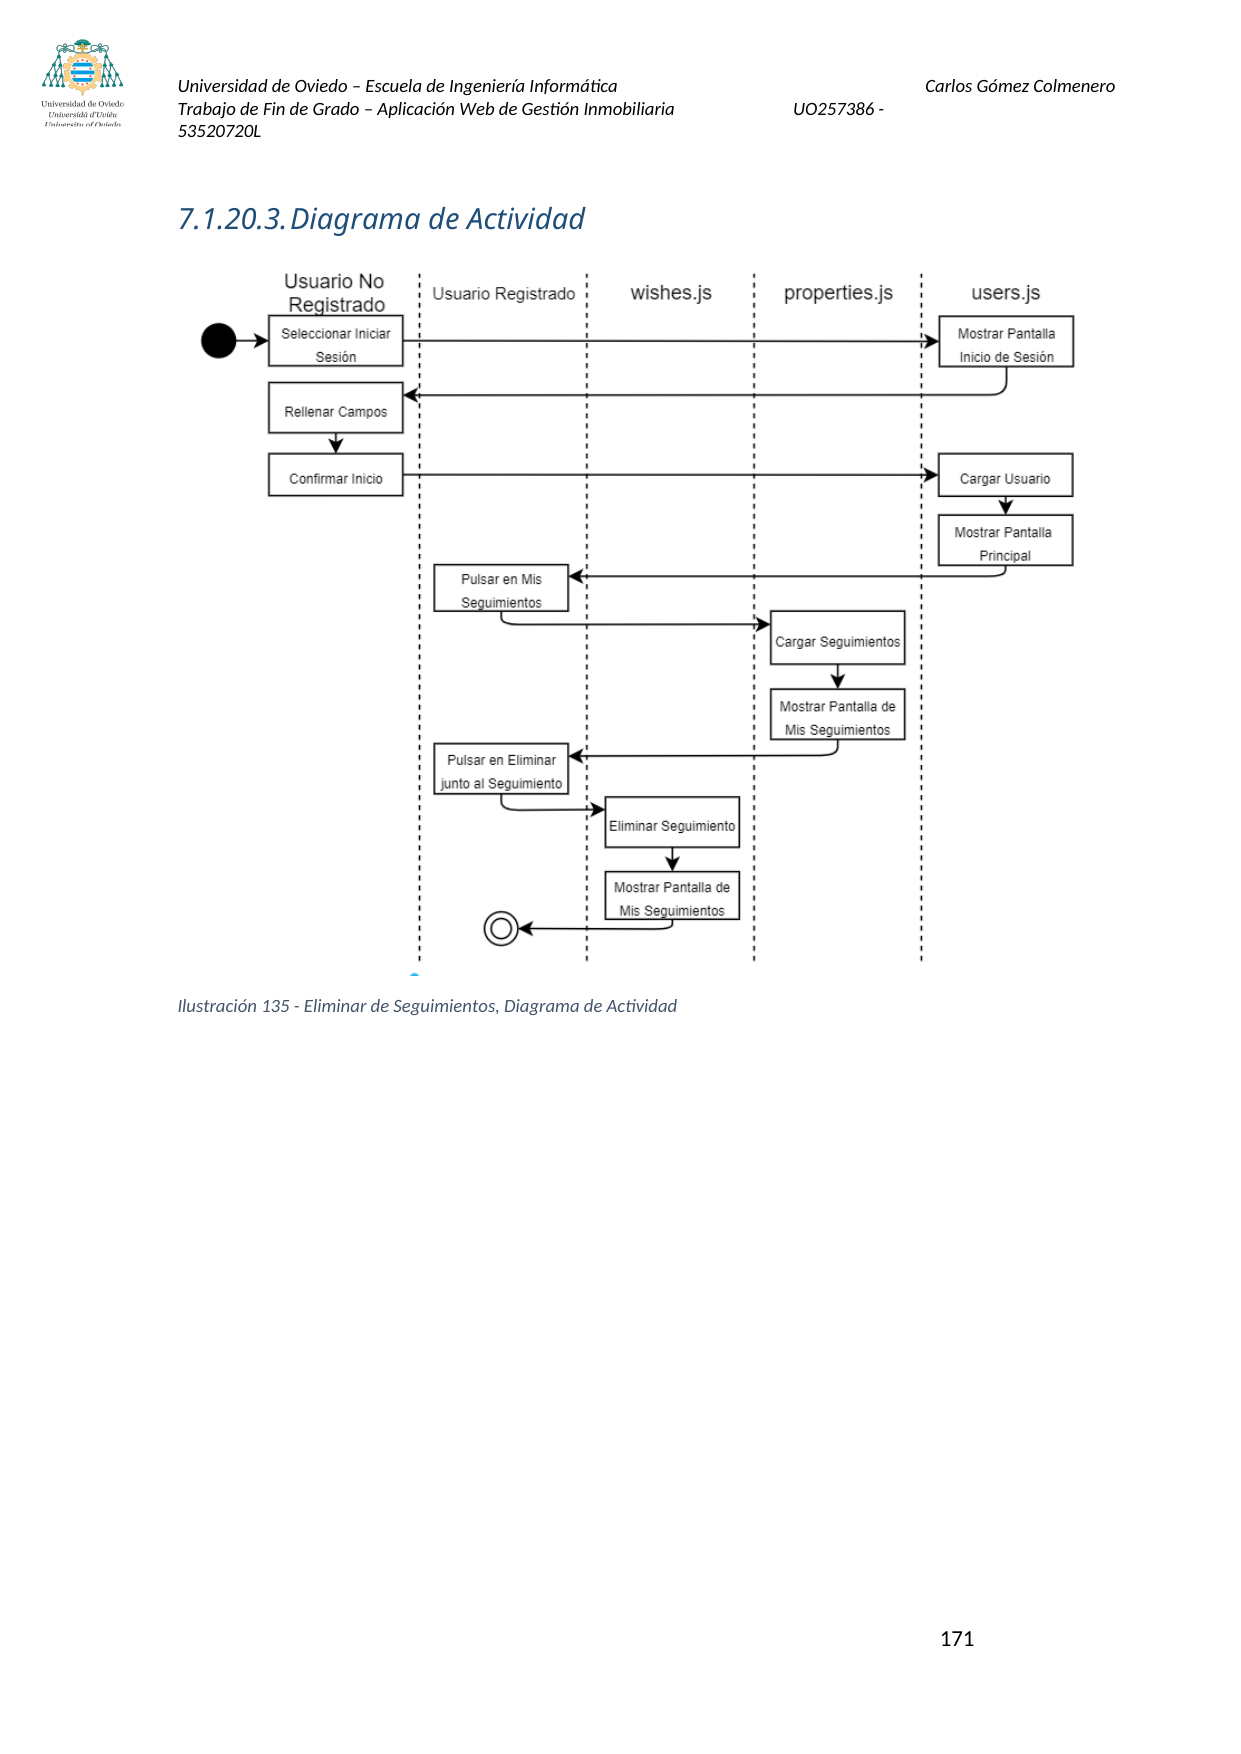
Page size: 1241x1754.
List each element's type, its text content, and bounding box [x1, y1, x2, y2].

text Ilustración - Eliminar de Seguimientos, Diagrama de Actividad [177, 994, 974, 1017]
subtitle Diagrama de Actividad [177, 199, 974, 238]
picture [36, 38, 124, 126]
picture [177, 266, 1086, 976]
